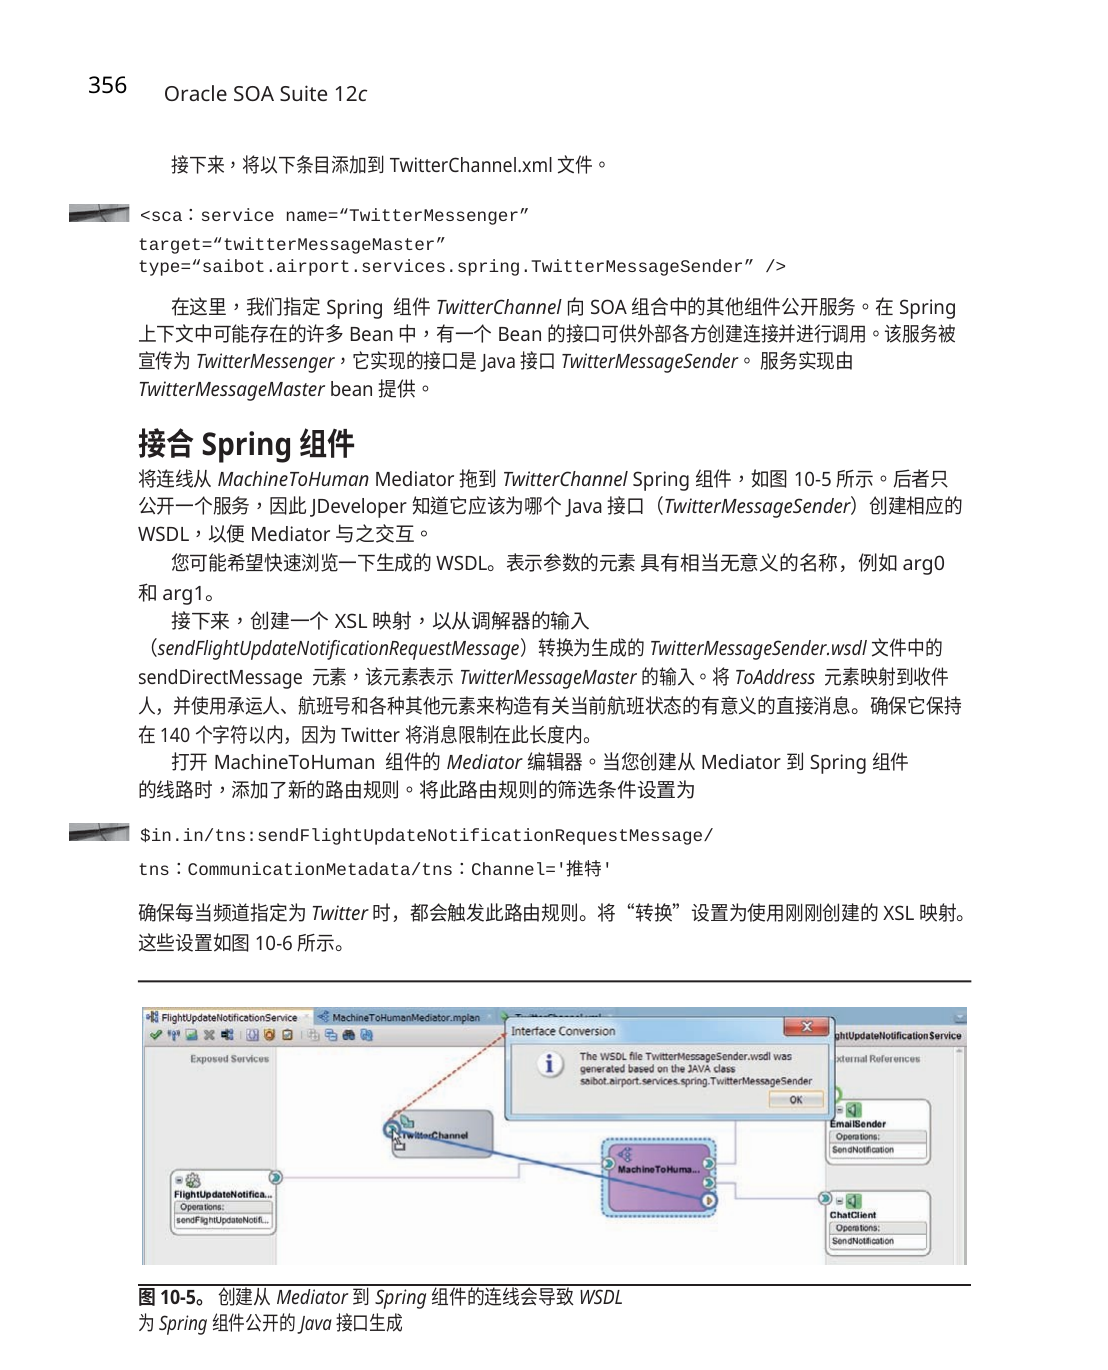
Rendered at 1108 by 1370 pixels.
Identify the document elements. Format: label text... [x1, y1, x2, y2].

text 在这里，我们指定 Spring 组件 TwitterChannel 向 SOA 组合中的其他组件公开服务。在 Spring 上下文中可能存在的许多 Bean 中，有一个 Bean 的接口可供外部各方创建连接并进行调用。该服务被宣传为 TwitterMessenger，它实现的接口是 Java 接口 TwitterMessageSender。 服务实现由 TwitterMessageMaster bean 提供。 [138, 293, 969, 402]
picture [69, 823, 130, 841]
text $in.in/tns:sendFlightUpdateNotificationRequestMessage/ tns：CommunicationMetadata/tns：Channel='推特' [69, 824, 714, 881]
text 您可能希望快速浏览一下生成的 WSDL。表示参数的元素 具有相当无意义的名称，例如 arg0 和 arg1。 [138, 548, 969, 606]
picture [142, 1007, 967, 1265]
text 确保每当频道指定为 Twitter 时，都会触发此路由规则。将“转换”设置为使用刚刚创建的 XSL 映射。这些设置如图 10-6 所示。 [138, 897, 965, 956]
text 打开 MachineToHuman 组件的 Mediator 编辑器。当您创建从 Mediator 到 Spring 组件的线路时，添加了新的路由规则。将此路由规则的筛选条件设置为 [138, 748, 926, 803]
picture [69, 204, 130, 222]
text 为 Spring 组件公开的 Java 接口生成 [138, 1309, 1107, 1336]
text 图 10-5。 创建从 Mediator 到 Spring 组件的连线会导致 WSDL [138, 1279, 1107, 1309]
text 将连线从 MachineToHuman Mediator 拖到 TwitterChannel Spring 组件，如图 10-5 所示。后者只公开一个服务，因此 JDeveloper 知道它应该为哪个 Java 接口（TwitterMessageSender）创建相应的 WSDL，以便 Mediator 与之交互。 [138, 466, 966, 547]
text 接下来，将以下条目添加到 TwitterChannel.xml 文件。 [171, 151, 1107, 178]
subtitle 接合 Spring 组件 [138, 421, 1107, 464]
text 接下来，创建一个 XSL 映射，以从调解器的输入（sendFlightUpdateNotificationRequestMessage）转换为生成的 TwitterMessageSender.wsdl 文件中的 sendDirectMessage 元素，该元素表示 TwitterMessageMaster 的输入。将 ToAddress 元素映射到收件人，并使用承运人、航班号和各种其他元素来构造有关当前航班状态的有意义的直接消息。确保它保持在 140 个字符以内，因为 Twitter 将消息限制在此长度内。 [138, 607, 965, 748]
text <sca：service name=“TwitterMessenger” target=“twitterMessageMaster” type=“saibot.airport.services.spring.TwitterMessageSender” /> [69, 203, 841, 277]
